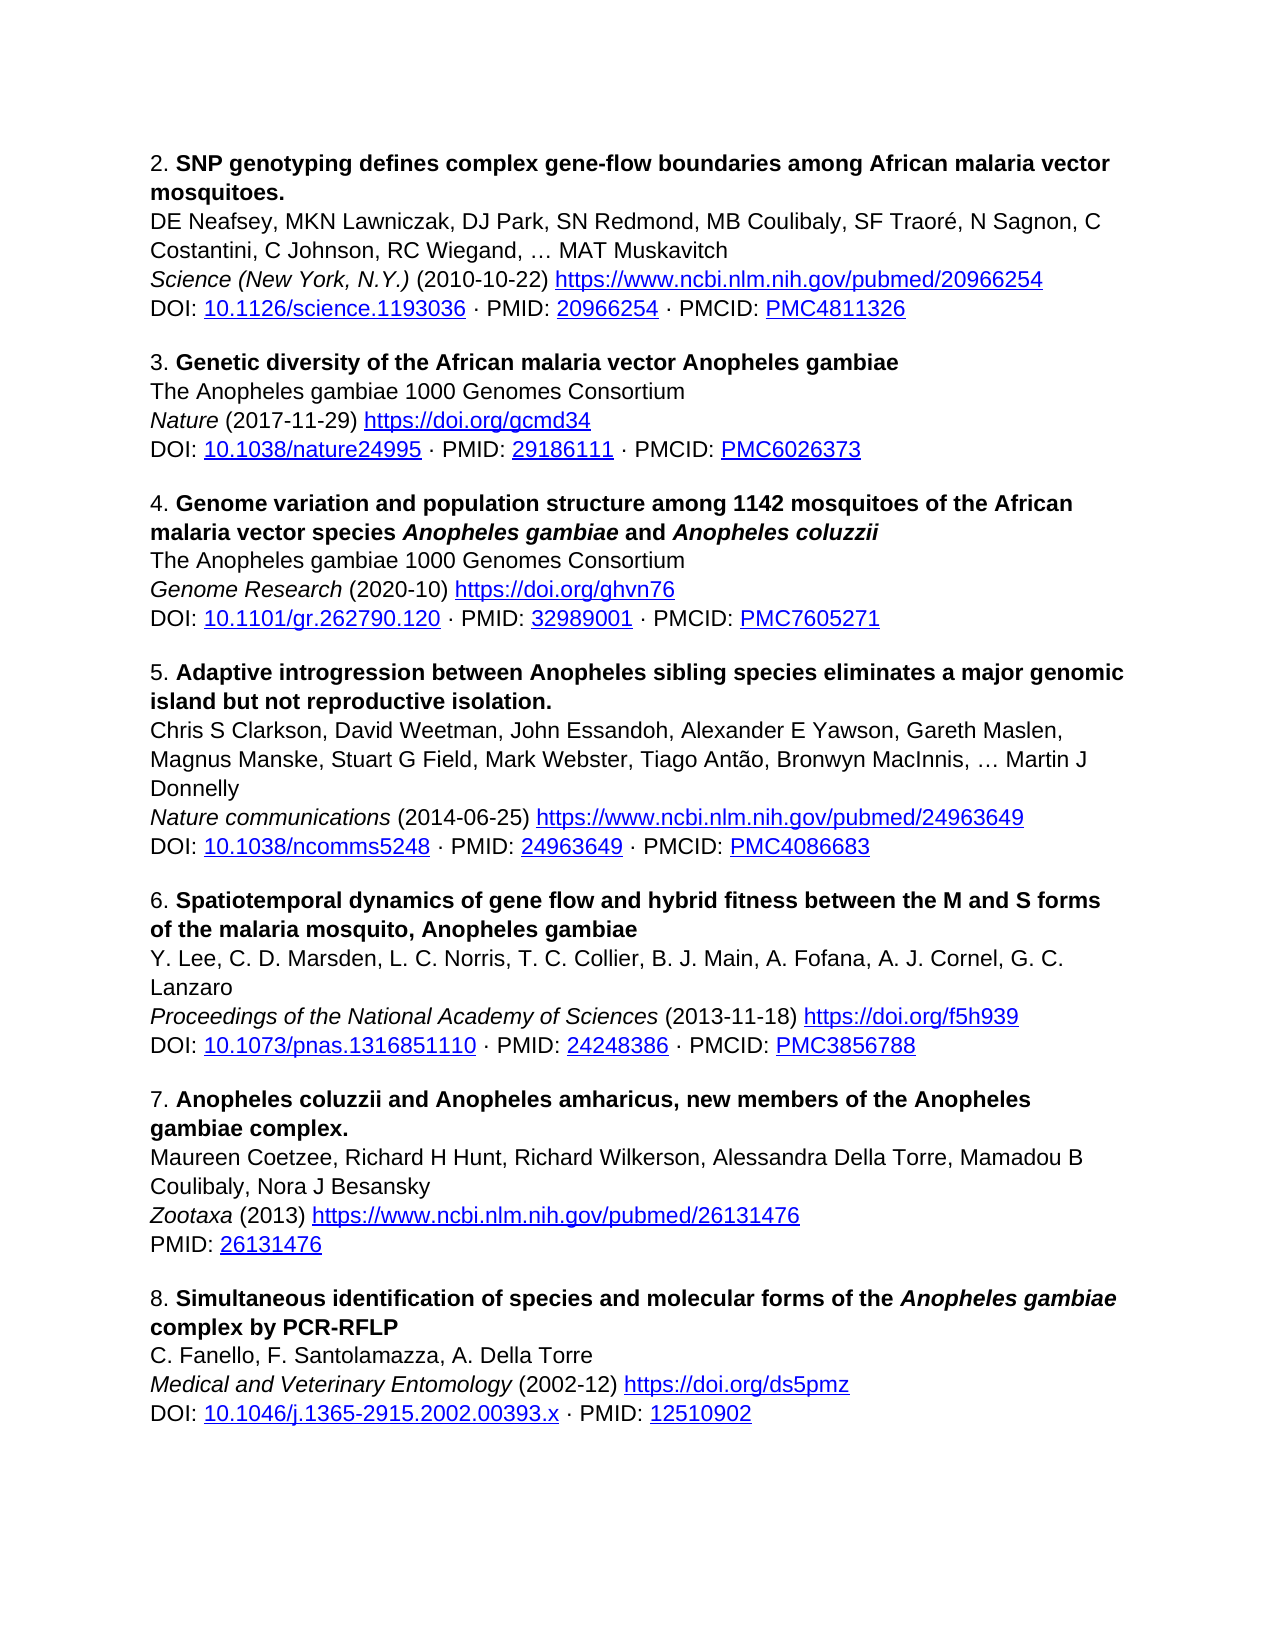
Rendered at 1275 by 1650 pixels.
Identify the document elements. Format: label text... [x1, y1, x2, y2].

text 3. Genetic diversity of the African malaria vector Anopheles gambiae The Anopheles gambiae 1000 Genomes Consortium Nature (2017-11-29) https://doi.org/gcmd34 DOI: 10.1038/nature24995 · PMID: 29186111 · PMCID: PMC6026373 [150, 349, 1125, 462]
text 7. Anopheles coluzzii and Anopheles amharicus, new members of the Anopheles gambiae complex. Maureen Coetzee, Richard H Hunt, Richard Wilkerson, Alessandra Della Torre, Mamadou B Coulibaly, Nora J Besansky Zootaxa (2013) https://www.ncbi.nlm.nih.gov/pubmed/26131476 PMID: 26131476 [150, 1086, 1125, 1257]
text 4. Genome variation and population structure among 1142 mosquitoes of the African malaria vector species Anopheles gambiae and Anopheles coluzzii The Anopheles gambiae 1000 Genomes Consortium Genome Research (2020-10) https://doi.org/ghvn76 DOI: 10.1101/gr.262790.120 · PMID: 32989001 · PMCID: PMC7605271 [150, 489, 1125, 632]
text 8. Simultaneous identification of species and molecular forms of the Anopheles gambiae complex by PCR-RFLP C. Fanello, F. Santolamazza, A. Della Torre Medical and Veterinary Entomology (2002-12) https://doi.org/ds5pmz DOI: 10.1046/j.1365-2915.2002.00393.x · PMID: 12510902 [150, 1284, 1125, 1427]
text 6. Spatiotemporal dynamics of gene flow and hybrid fitness between the M and S forms of the malaria mosquito, Anopheles gambiae Y. Lee, C. D. Marsden, L. C. Norris, T. C. Collier, B. J. Main, A. Fofana, A. J. Cornel, G. C. Lanzaro Proceedings of the National Academy of Sciences (2013-11-18) https://doi.org/f5h939 DOI: 10.1073/pnas.1316851110 · PMID: 24248386 · PMCID: PMC3856788 [150, 887, 1125, 1058]
text 5. Adaptive introgression between Anopheles sibling species eliminates a major genomic island but not reproductive isolation. Chris S Clarkson, David Weetman, John Essandoh, Alexander E Yawson, Gareth Maslen, Magnus Manske, Stuart G Field, Mark Webster, Tiago Antão, Bronwyn MacInnis, … Martin J Donnelly Nature communications (2014-06-25) https://www.ncbi.nlm.nih.gov/pubmed/24963649 DOI: 10.1038/ncomms5248 · PMID: 24963649 · PMCID: PMC4086683 [150, 659, 1125, 859]
text 2. SNP genotyping defines complex gene-flow boundaries among African malaria vector mosquitoes. DE Neafsey, MKN Lawniczak, DJ Park, SN Redmond, MB Coulibaly, SF Traoré, N Sagnon, C Costantini, C Johnson, RC Wiegand, … MAT Muskavitch Science (New York, N.Y.) (2010-10-22) https://www.ncbi.nlm.nih.gov/pubmed/20966254 DOI: 10.1126/science.1193036 · PMID: 20966254 · PMCID: PMC4811326 [150, 150, 1125, 321]
